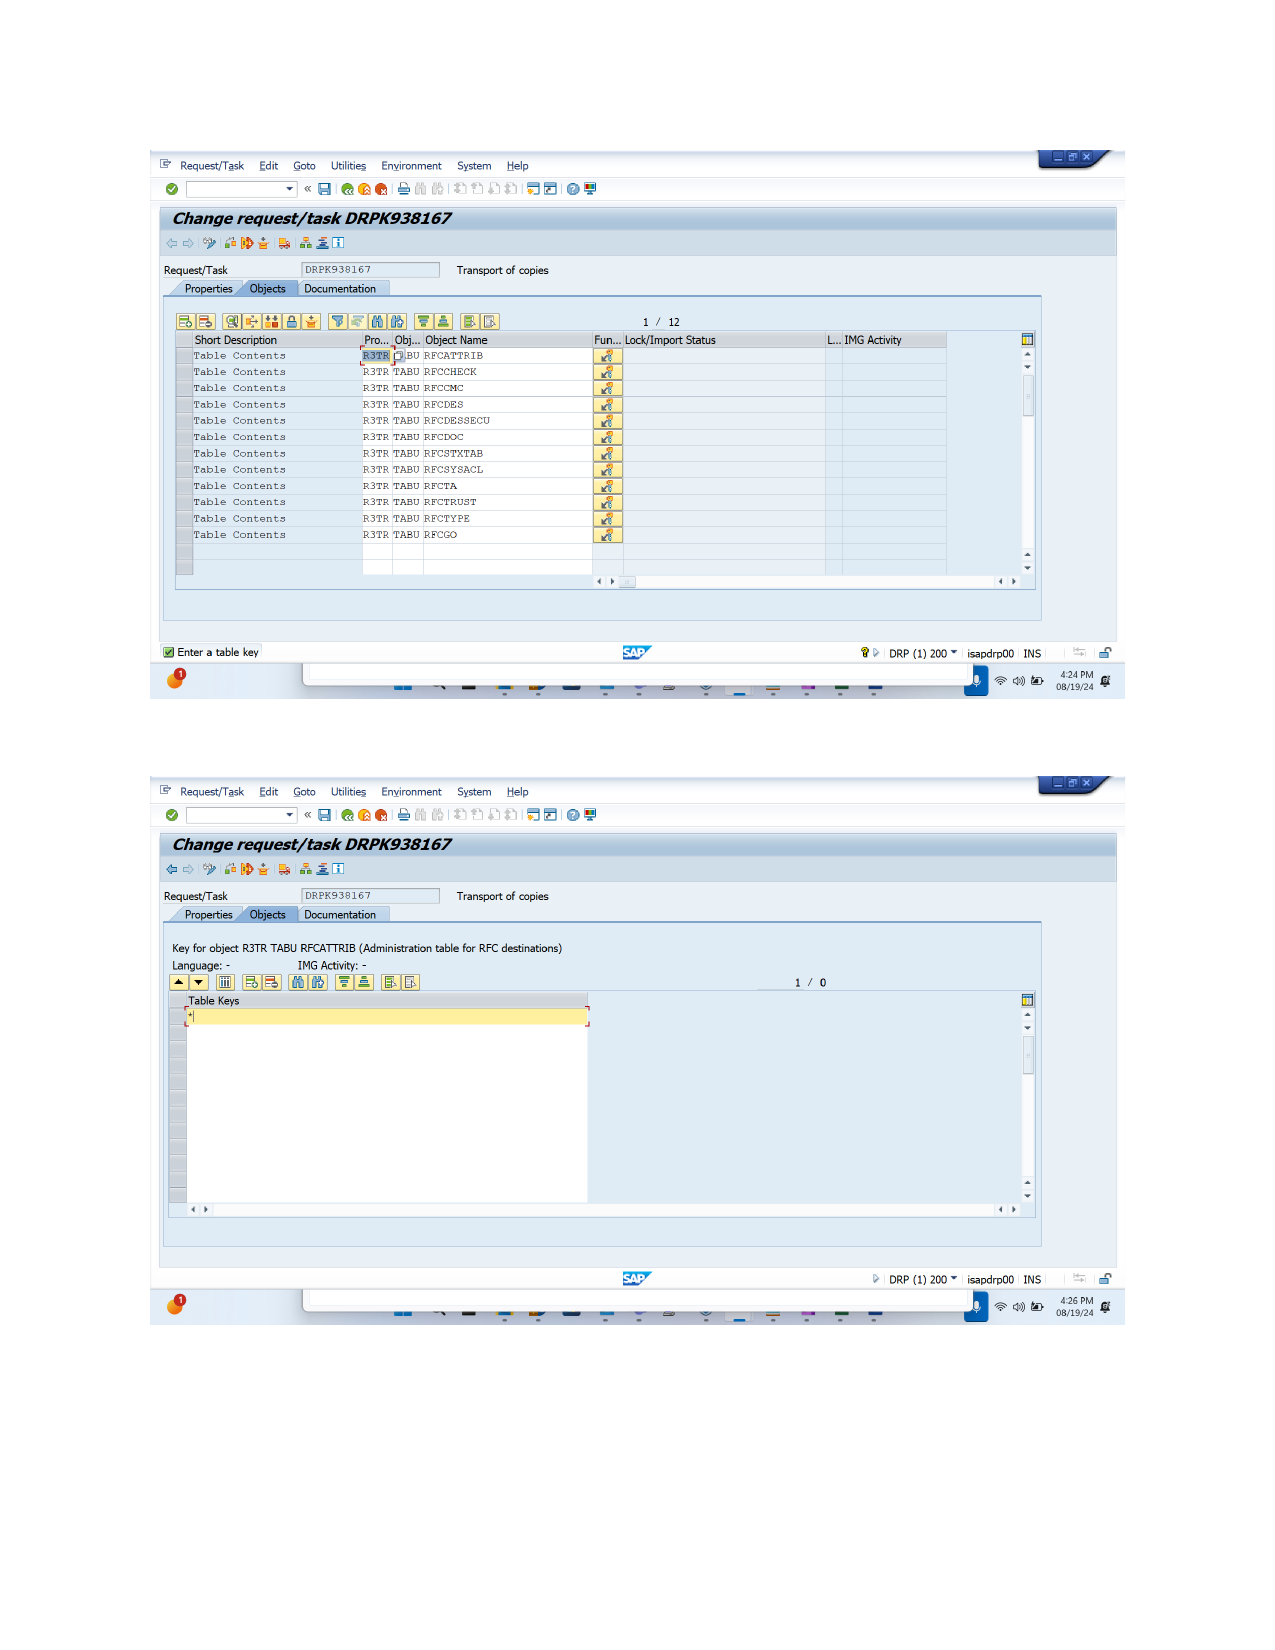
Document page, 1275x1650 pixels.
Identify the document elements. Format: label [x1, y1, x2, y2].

picture [150, 150, 1125, 699]
picture [150, 776, 1125, 1325]
